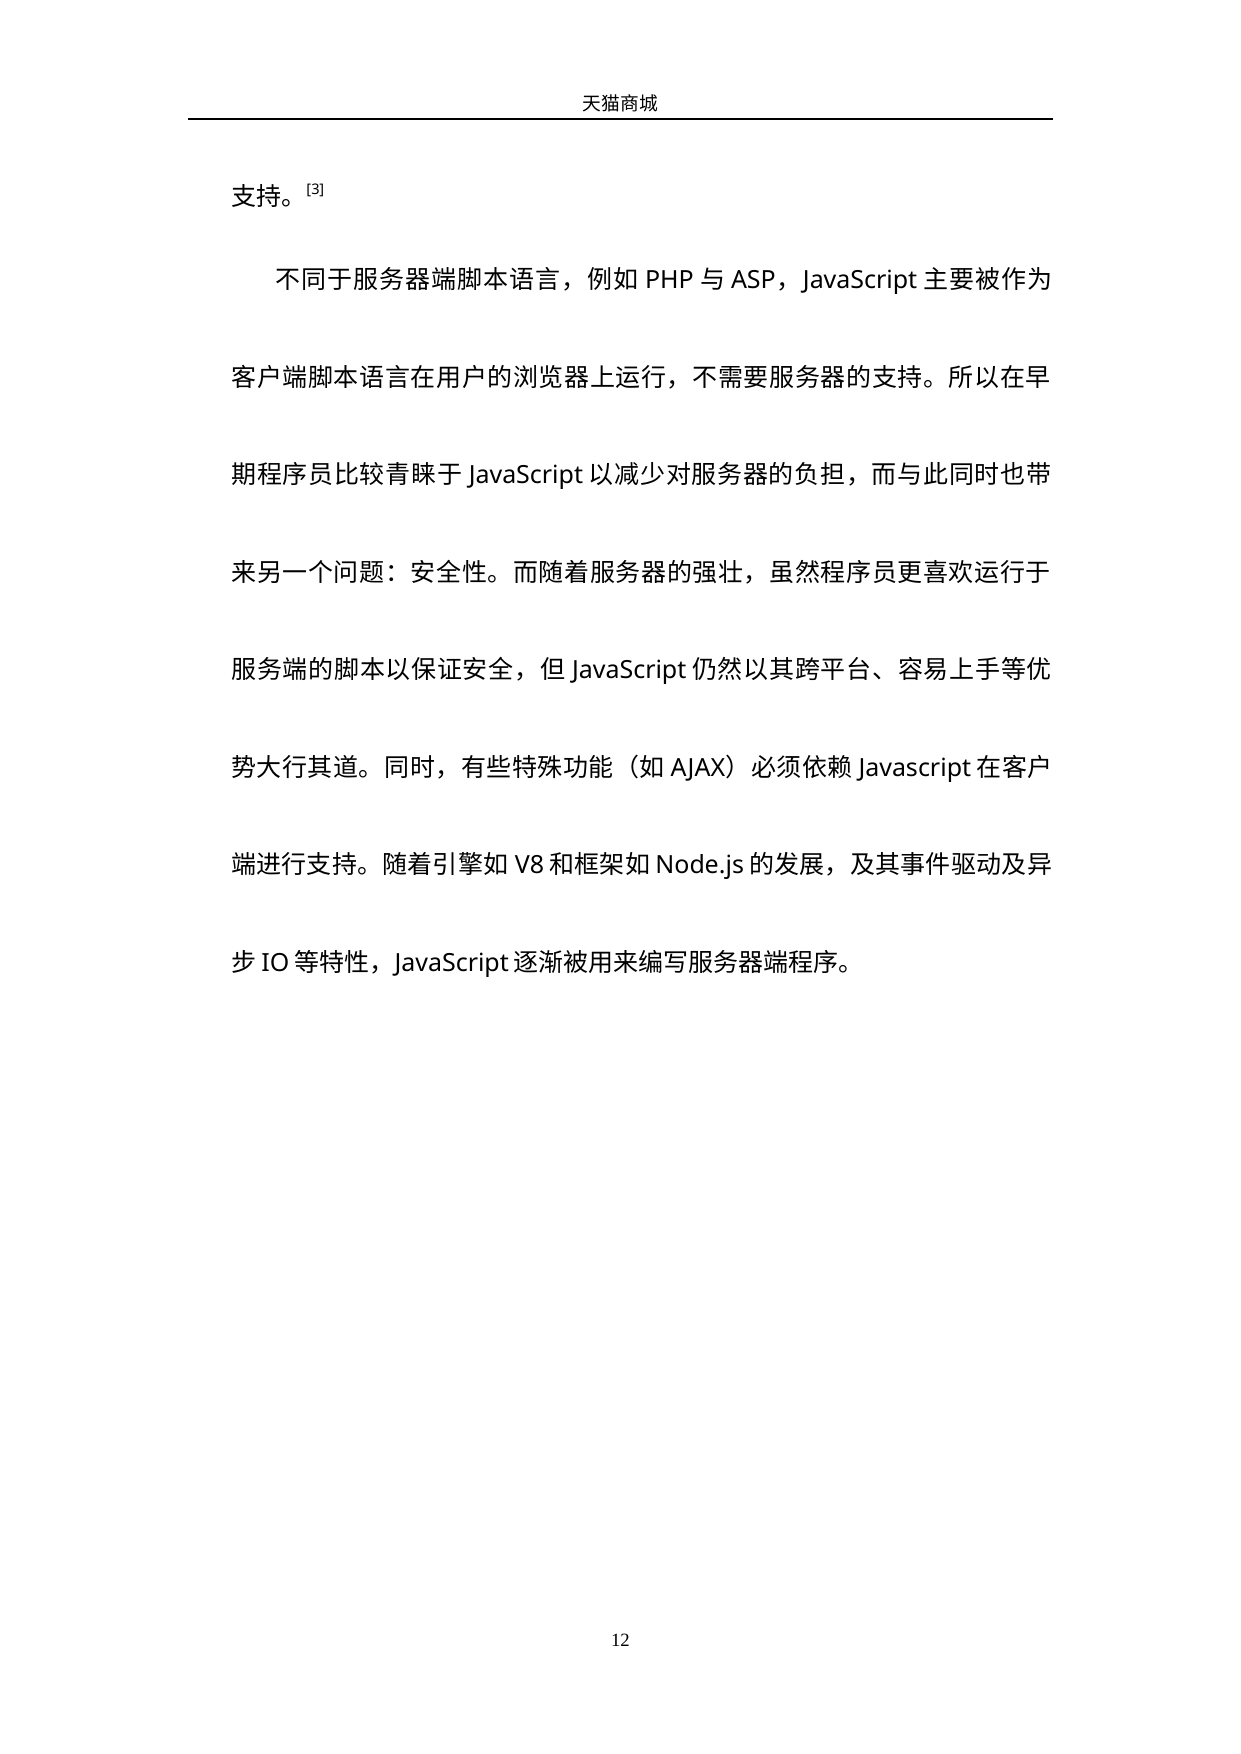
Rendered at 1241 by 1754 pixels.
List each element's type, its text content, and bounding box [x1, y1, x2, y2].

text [231, 162, 1053, 227]
text 不同于服务器端脚本语言，例如PHP与ASP，JavaScript主要被作为客户端脚本语言在用户的浏览器上运行，不需要服务器的支持。所以在早期程序员比较青睐于JavaScript以减少对服务器的负担，而与此同时也带来另一个问题：安全性。而随着服务器的强壮，虽然程序员更喜欢运行于服务端的脚本以保证安全，但JavaScript仍然以其跨平台、容易上手等优势大行其道。同时，有些特殊功能（如AJAX）必须依赖Javascript在客户端进行支持。随着引擎如V8和框架如Node.js的发展，及其事件驱动及异步IO等特性，JavaScript逐渐被用来编写服务器端程序。 [231, 245, 1053, 993]
